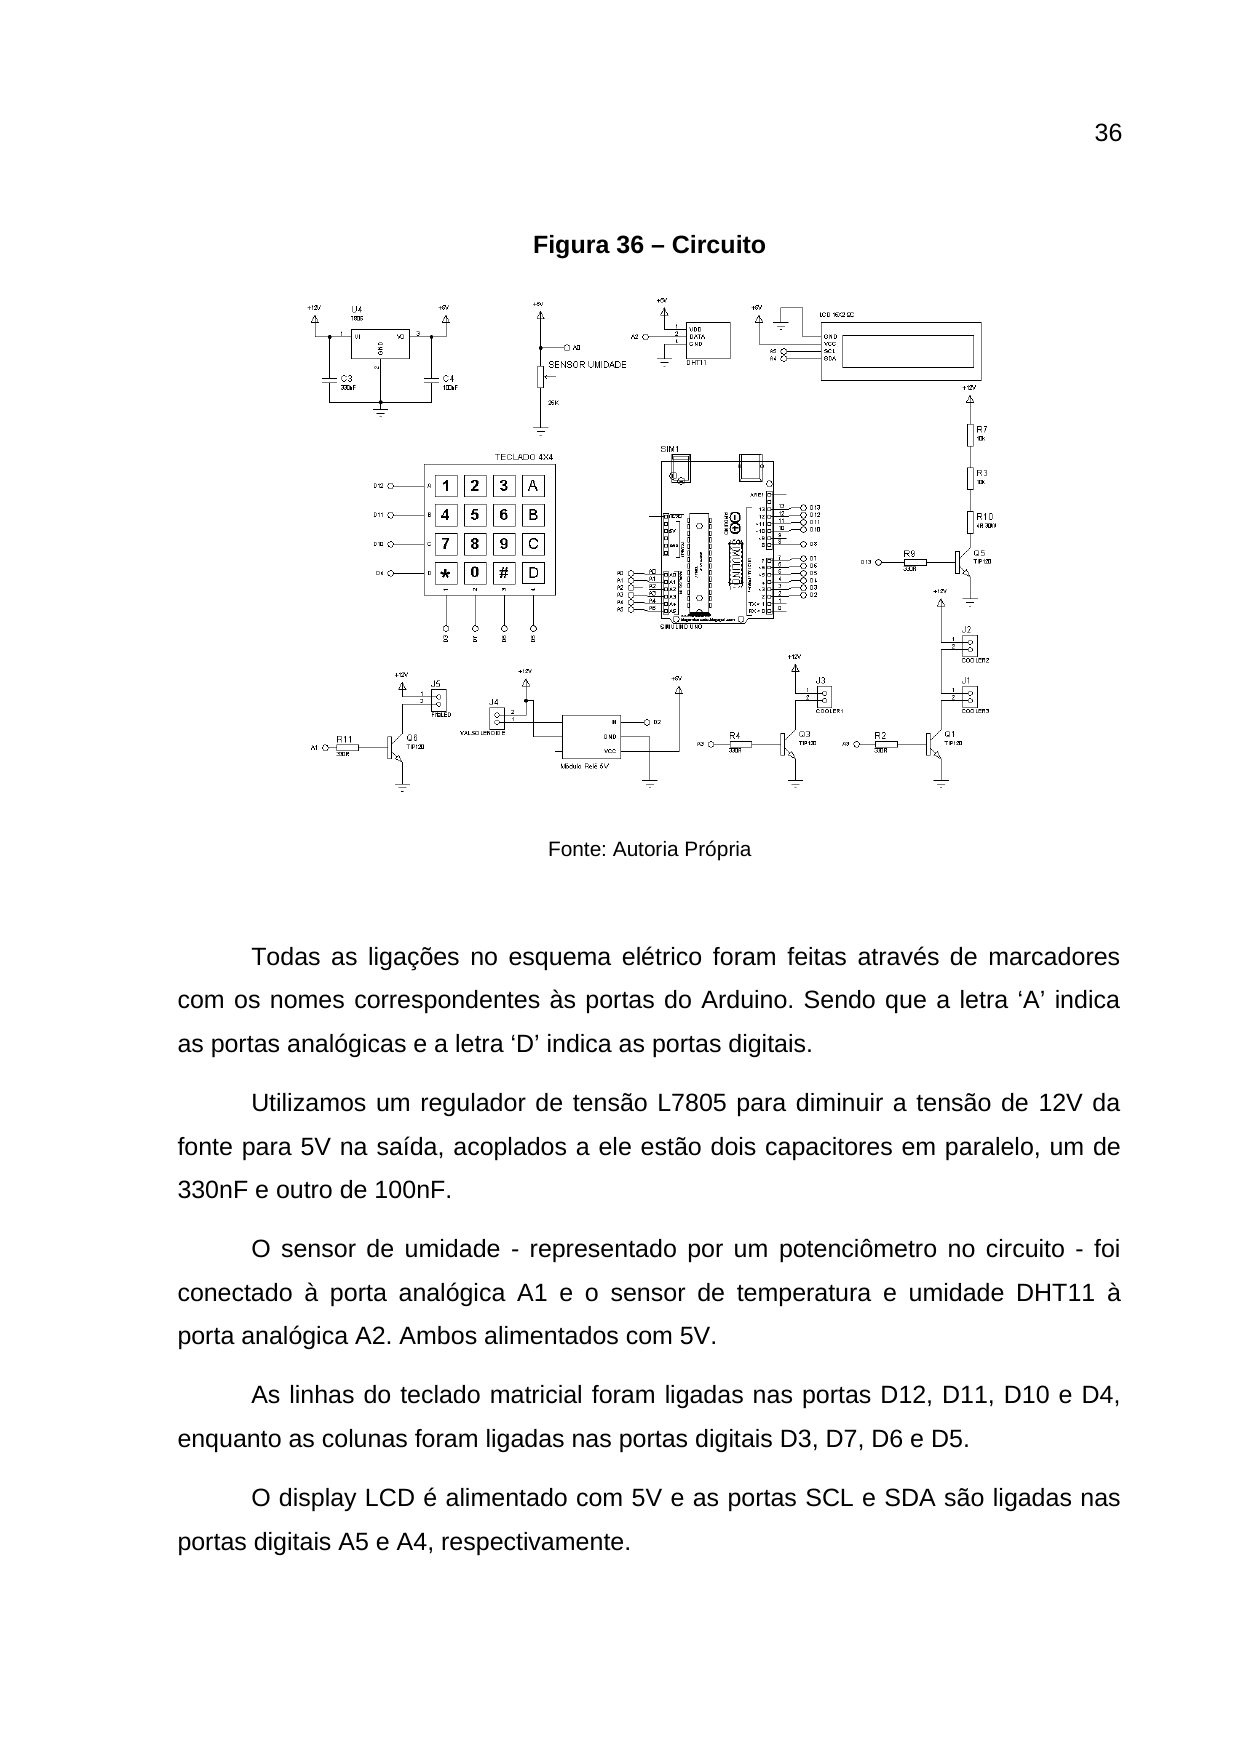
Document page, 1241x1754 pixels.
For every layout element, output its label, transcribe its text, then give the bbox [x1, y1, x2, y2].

text As linhas do teclado matricial foram ligadas nas portas D12, D11, D10 e D4, enquanto as colunas foram ligadas nas portas digitais D3, D7, D6 e D5. [177, 1380, 1122, 1452]
text Fonte: Autoria Própria [177, 837, 1122, 861]
text Figura 36 – Circuito [177, 230, 1122, 258]
text Todas as ligações no esquema elétrico foram feitas através de marcadores com os nomes correspondentes às portas do Arduino. Sendo que a letra ‘A’ indica as portas analógicas e a letra ‘D’ indica as portas digitais. [177, 942, 1122, 1057]
picture [296, 289, 1003, 806]
text O sensor de umidade - representado por um potenciômetro no circuito - foi conectado à porta analógica A1 e o sensor de temperatura e umidade DHT11 à porta analógica A2. Ambos alimentados com 5V. [177, 1234, 1122, 1349]
text O display LCD é alimentado com 5V e as portas SCL e SDA são ligadas nas portas digitais A5 e A4, respectivamente. [177, 1483, 1122, 1555]
text Utilizamos um regulador de tensão L7805 para diminuir a tensão de 12V da fonte para 5V na saída, acoplados a ele estão dois capacitores em paralelo, um de 330nF e outro de 100nF. [177, 1088, 1122, 1203]
